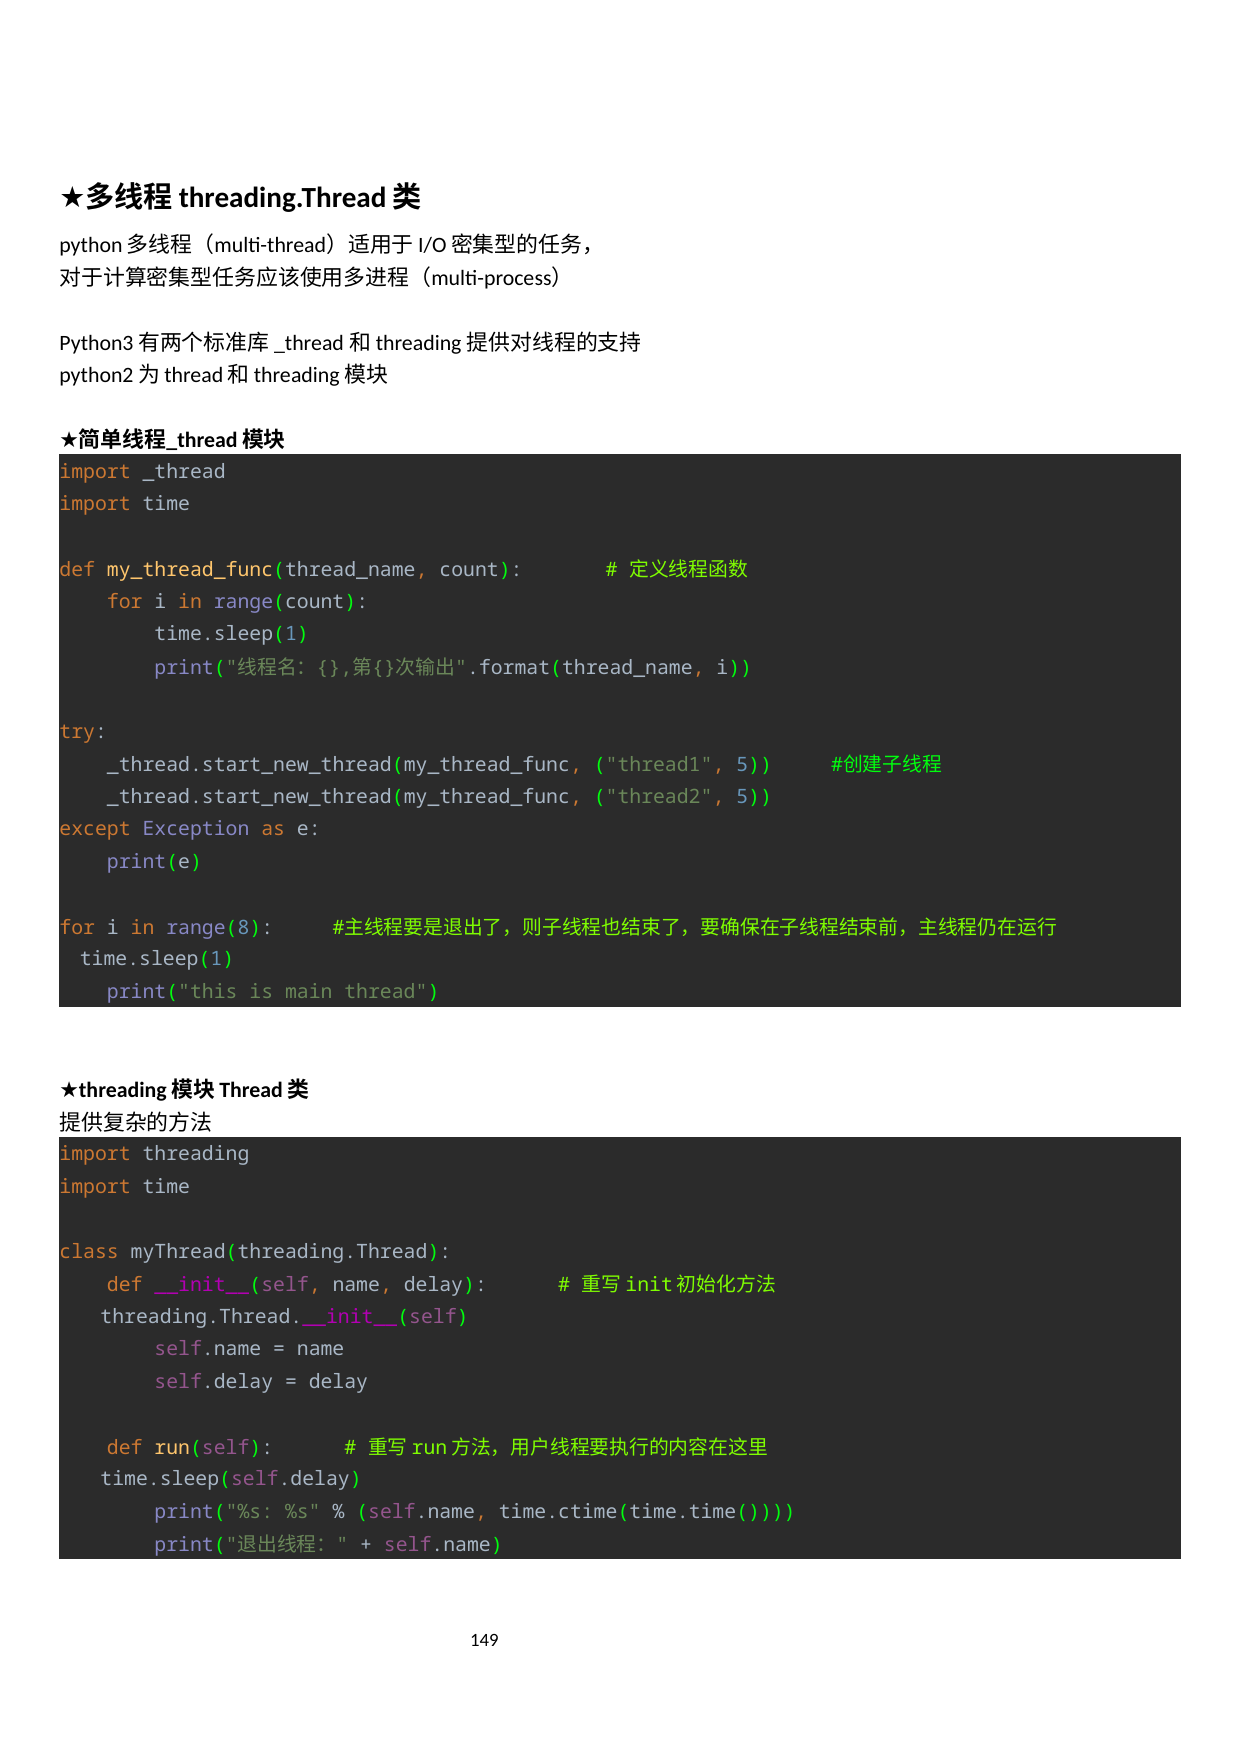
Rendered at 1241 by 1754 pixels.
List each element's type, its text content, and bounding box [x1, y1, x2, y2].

text ★threading模块Thread类 [59, 1072, 1181, 1104]
text import _thread import time def my_thread_func(thread_name, count): # 定义线程函数 for i in range(count): time.sleep(1) print("线程名：{},第{}次输出".format(thread_name, i)) try: _thread.start_new_thread(my_thread_func, ("thread1", 5)) #创建子线程 _thread.start_new_thread(my_thread_func, ("thread2", 5)) except Exception as e: print(e) for i in range(8): #主线程要是退出了，则子线程也结束了，要确保在子线程结束前，主线程仍在运行 time.sleep(1) print("this is main thread") [59, 454, 1181, 1007]
text python多线程（multi-thread）适用于I/O密集型的任务， [59, 227, 1181, 259]
text ★多线程threading.Thread类 [59, 162, 1181, 227]
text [59, 1137, 1181, 1559]
text ★简单线程_thread模块 [59, 422, 1181, 454]
text 提供复杂的方法 [59, 1104, 1181, 1137]
text python2为thread和threading模块 [59, 357, 1181, 389]
text 对于计算密集型任务应该使用多进程（multi-process） [59, 259, 1181, 292]
text Python3有两个标准库 _thread 和 threading 提供对线程的支持 [59, 324, 1181, 357]
